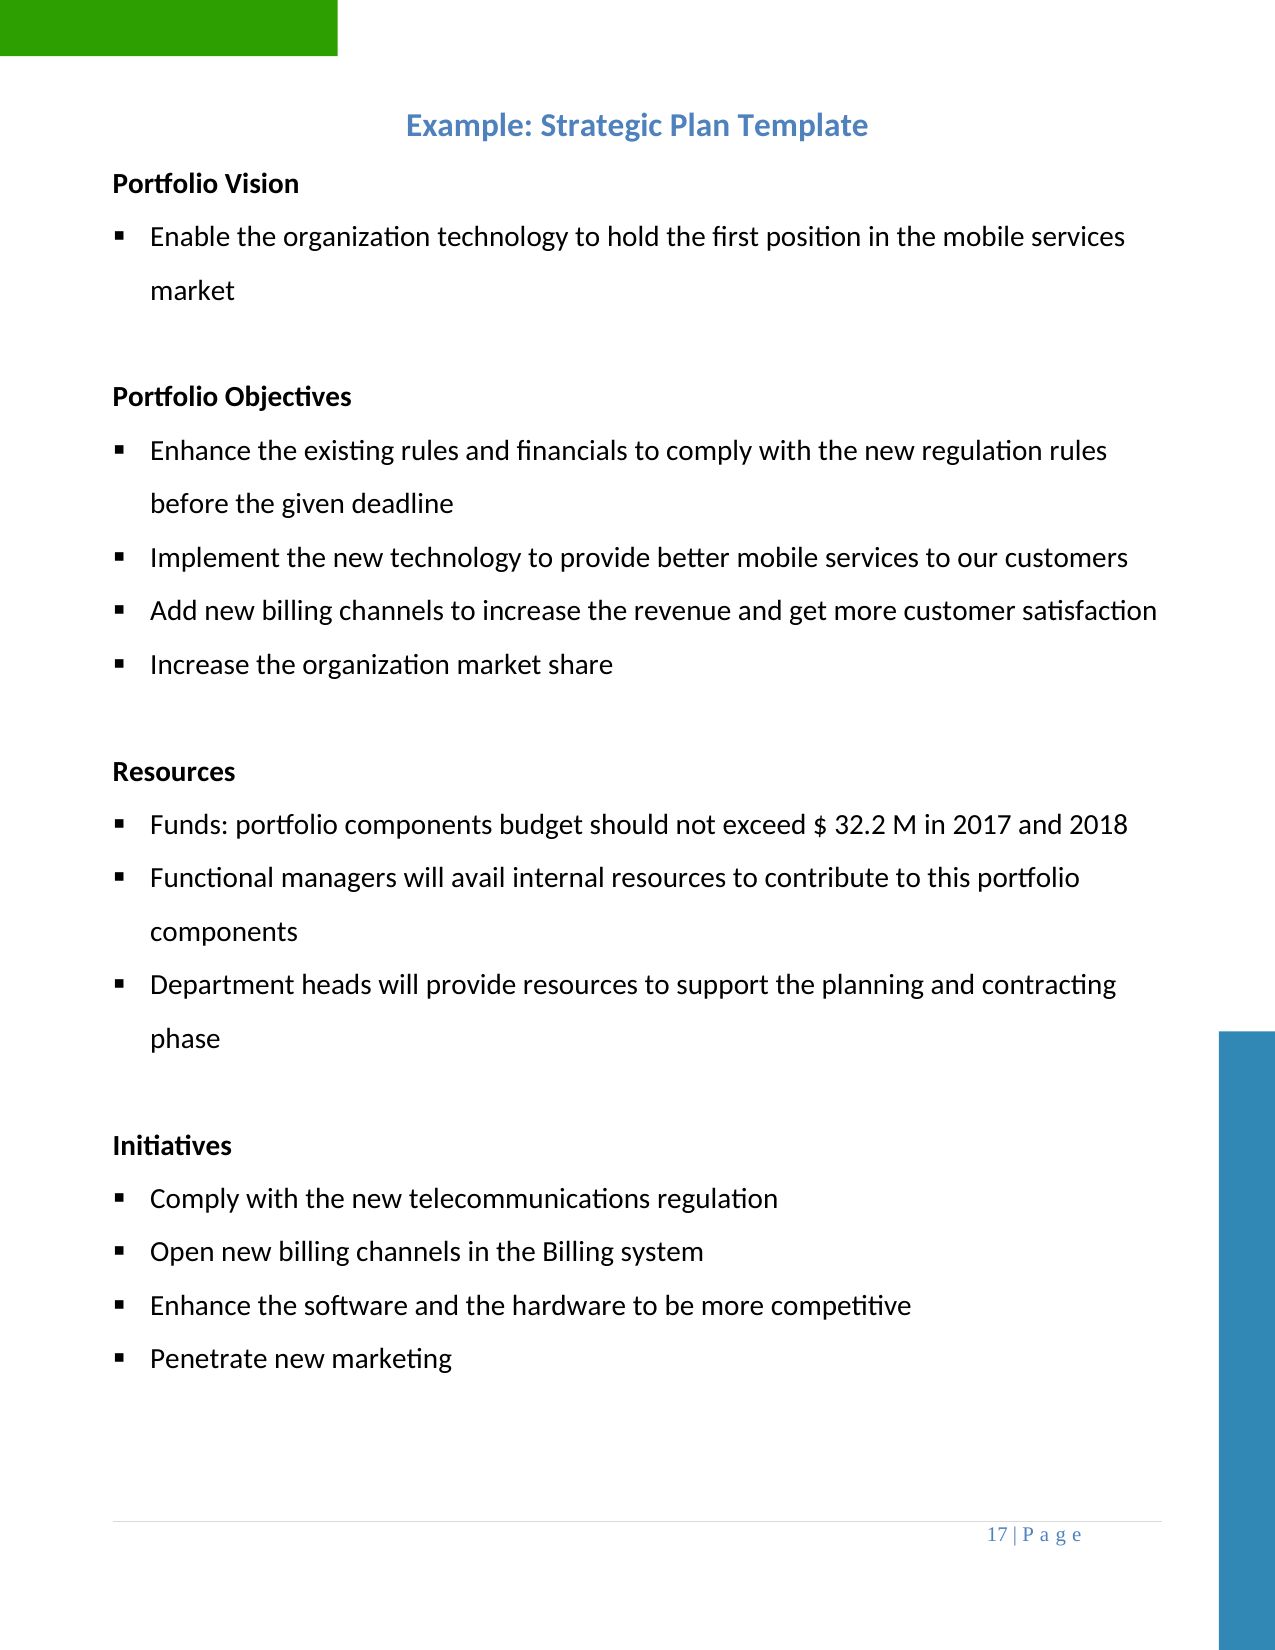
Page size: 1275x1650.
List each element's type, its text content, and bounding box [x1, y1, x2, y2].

list Funds: portfolio components budget should not exceed $ 32.2 M in 2017 and 2018 [112, 806, 1162, 842]
list Enhance the software and the hardware to be more competitive [112, 1287, 1162, 1323]
list Enable the organization technology to hold the first position in the mobile services market [112, 218, 1162, 307]
list Comply with the new telecommunications regulation [112, 1180, 1162, 1216]
list Increase the organization market share [112, 646, 1162, 681]
list Add new billing channels to increase the revenue and get more customer satisfaction [112, 592, 1162, 628]
list Enhance the existing rules and financials to comply with the new regulation rules before the given deadline [112, 432, 1162, 521]
list Functional managers will avail internal resources to contribute to this portfolio components [112, 859, 1162, 948]
list Penetrate new marketing [112, 1340, 1162, 1376]
list Implement the new technology to provide better mobile services to our customers [112, 539, 1162, 574]
text Resources [112, 753, 1162, 788]
text Portfolio Objectives [112, 378, 1162, 414]
text Initiatives [112, 1127, 1162, 1162]
text Portfolio Vision [112, 165, 1162, 200]
list Open new billing channels in the Billing system [112, 1233, 1162, 1269]
list Department heads will provide resources to support the planning and contracting phase [112, 966, 1162, 1055]
text Example: Strategic Plan Template [112, 104, 1162, 144]
